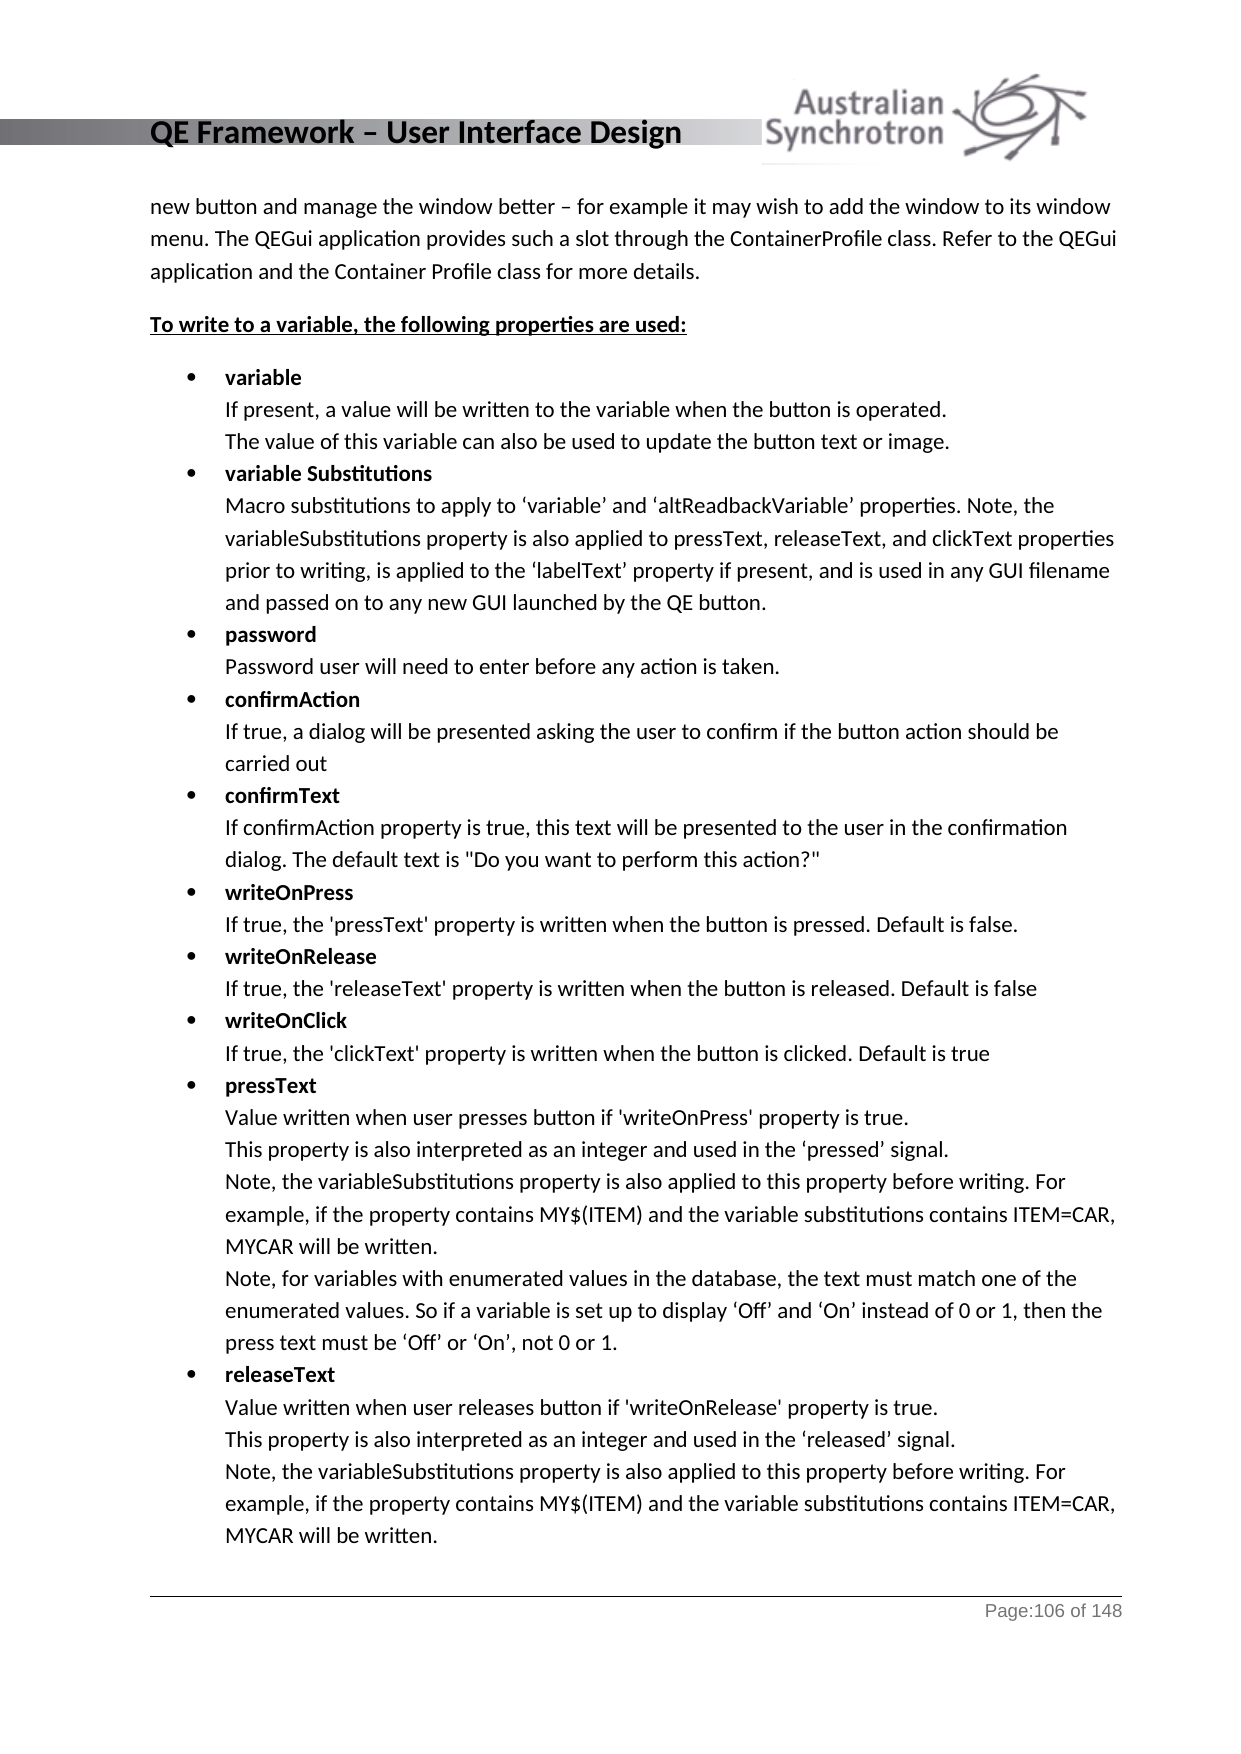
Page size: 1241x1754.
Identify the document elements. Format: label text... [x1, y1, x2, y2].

list variable Substitutions Macro substitutions to apply to ‘variable’ and ‘altReadbackVariable’ properties. Note, the variableSubstitutions property is also applied to pressText, releaseText, and clickText properties prior to writing, is applied to the ‘labelText’ property if present, and is used in any GUI filename and passed on to any new GUI launched by the QE button. [187, 459, 1122, 616]
text To write to a variable, the following properties are used: [150, 310, 1122, 338]
list pressText Value written when user presses button if 'writeOnPress' property is true. This property is also interpreted as an integer and used in the ‘pressed’ signal. Note, the variableSubstitutions property is also applied to this property before writing. For example, if the property contains MY$(ITEM) and the variable substitutions contains ITEM=CAR, MYCAR will be written. Note, for variables with enumerated values in the database, the text must match one of the enumerated values. So if a variable is set up to display ‘Off’ and ‘On’ instead of 0 or 1, then the press text must be ‘Off’ or ‘On’, not 0 or 1. [187, 1071, 1122, 1356]
picture [0, 73, 1090, 165]
list writeOnClick If true, the 'clickText' property is written when the button is clicked. Default is true [187, 1007, 1122, 1067]
picture [155, 125, 168, 140]
list confirmAction If true, a dialog will be presented asking the user to confirm if the button action should be carried out [187, 685, 1122, 777]
list variable If present, a value will be written to the variable when the button is operated. The value of this variable can also be used to update the button text or image. [187, 363, 1122, 455]
list password Password user will need to enter before any action is taken. [187, 620, 1122, 681]
list confirmText If confirmAction property is true, this text will be presented to the user in the confirmation dialog. The default text is "Do you want to perform this action?" [187, 781, 1122, 874]
list writeOnPress If true, the 'pressText' property is written when the button is pressed. Default is false. [187, 878, 1122, 938]
list writeOnRelease If true, the 'releaseText' property is written when the button is released. Default is false [187, 942, 1122, 1002]
